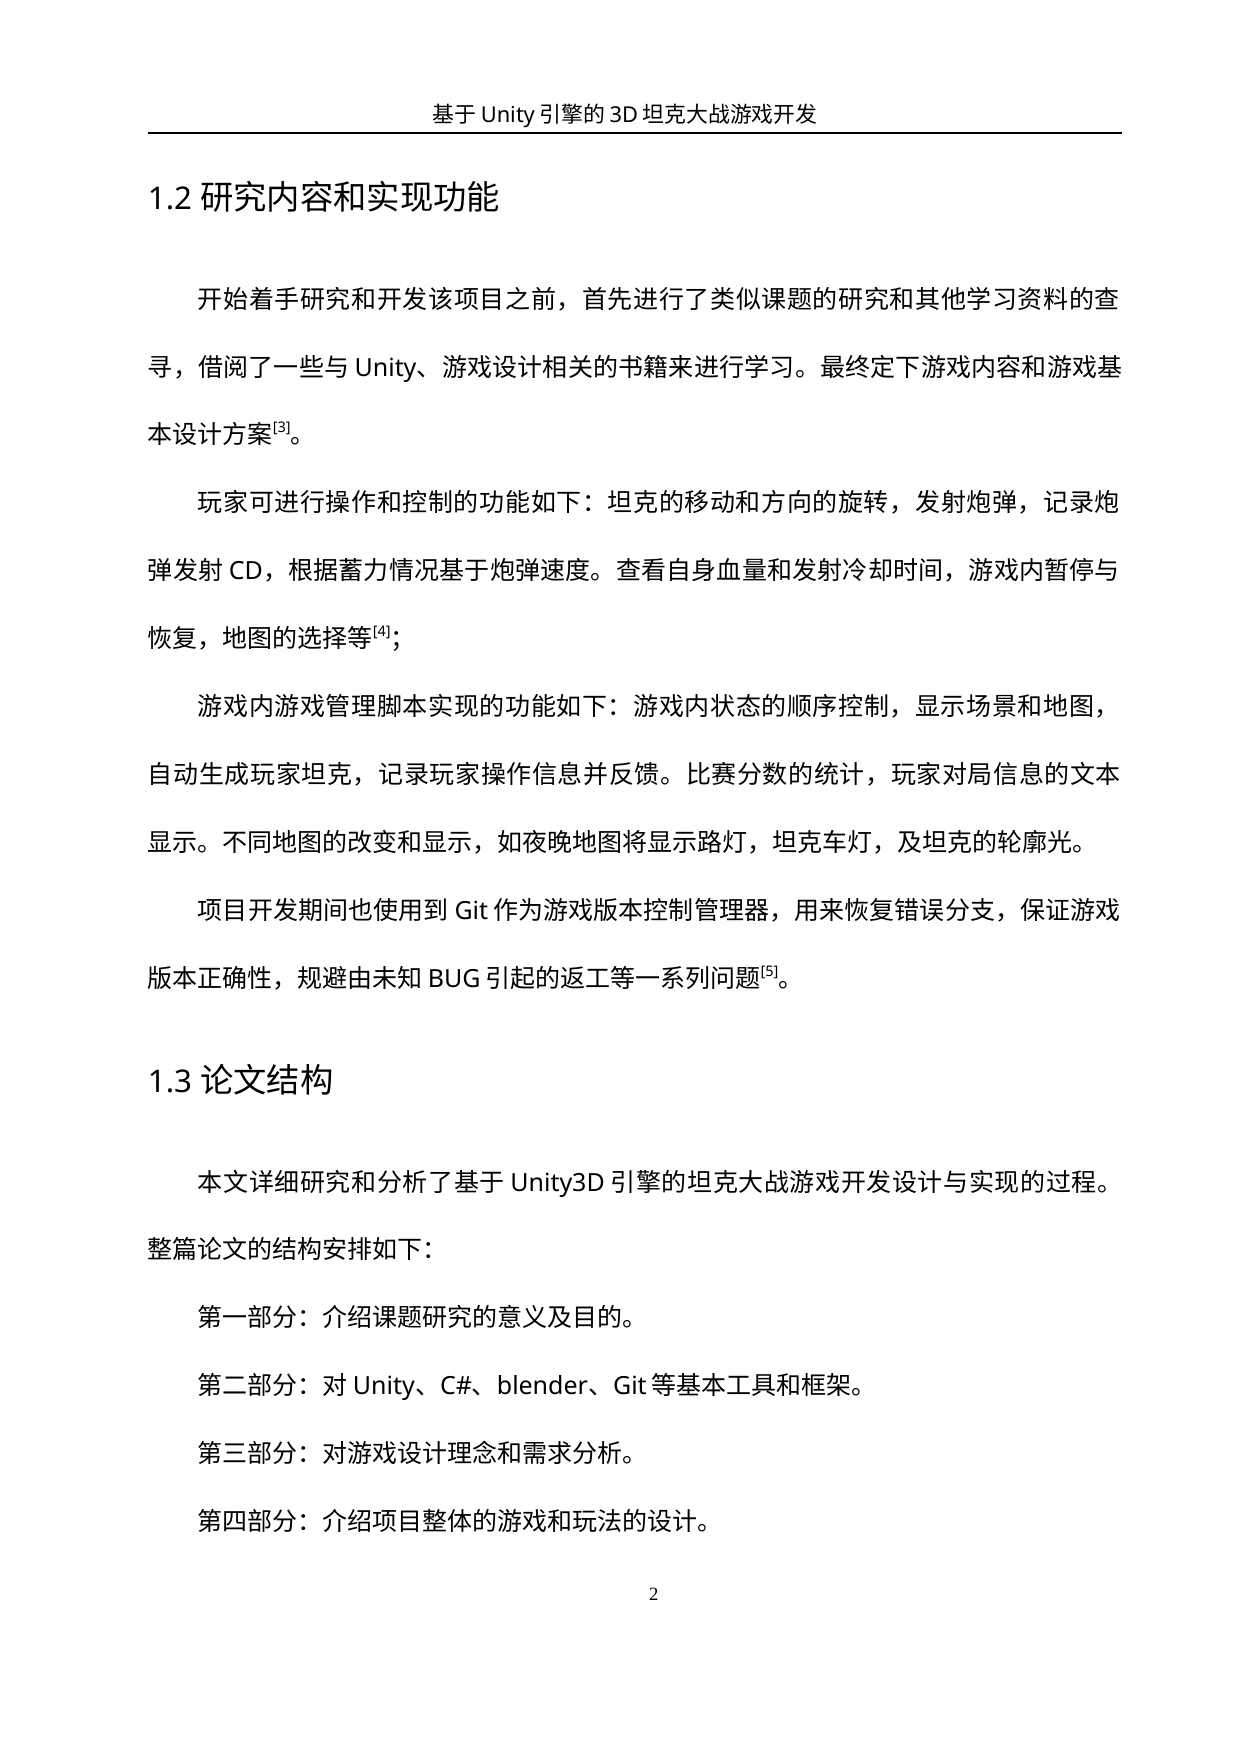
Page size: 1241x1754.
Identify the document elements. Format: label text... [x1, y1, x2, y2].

text 第一部分：介绍课题研究的意义及目的。 [148, 1282, 1122, 1350]
text 第三部分：对游戏设计理念和需求分析。 [148, 1418, 1122, 1486]
text 项目开发期间也使用到Git作为游戏版本控制管理器，用来恢复错误分支，保证游戏版本正确性，规避由未知BUG引起的返工等一系列问题[5]。 [148, 874, 1122, 1010]
text 游戏内游戏管理脚本实现的功能如下：游戏内状态的顺序控制，显示场景和地图，自动生成玩家坦克，记录玩家操作信息并反馈。比赛分数的统计，玩家对局信息的文本显示。不同地图的改变和显示，如夜晚地图将显示路灯，坦克车灯，及坦克的轮廓光。 [148, 671, 1122, 874]
text 开始着手研究和开发该项目之前，首先进行了类似课题的研究和其他学习资料的查寻，借阅了一些与Unity、游戏设计相关的书籍来进行学习。最终定下游戏内容和游戏基本设计方案[3]。 [148, 263, 1122, 467]
subtitle 论文结构 [148, 1044, 1122, 1112]
text 第四部分：介绍项目整体的游戏和玩法的设计。 [148, 1486, 1122, 1554]
text 第二部分：对Unity、C#、blender、Git等基本工具和框架。 [148, 1350, 1122, 1418]
text 玩家可进行操作和控制的功能如下：坦克的移动和方向的旋转，发射炮弹，记录炮弹发射CD，根据蓄力情况基于炮弹速度。查看自身血量和发射冷却时间，游戏内暂停与恢复，地图的选择等[4]； [148, 467, 1122, 671]
subtitle 研究内容和实现功能 [148, 161, 1122, 229]
text 本文详细研究和分析了基于Unity3D引擎的坦克大战游戏开发设计与实现的过程。整篇论文的结构安排如下： [148, 1146, 1122, 1282]
